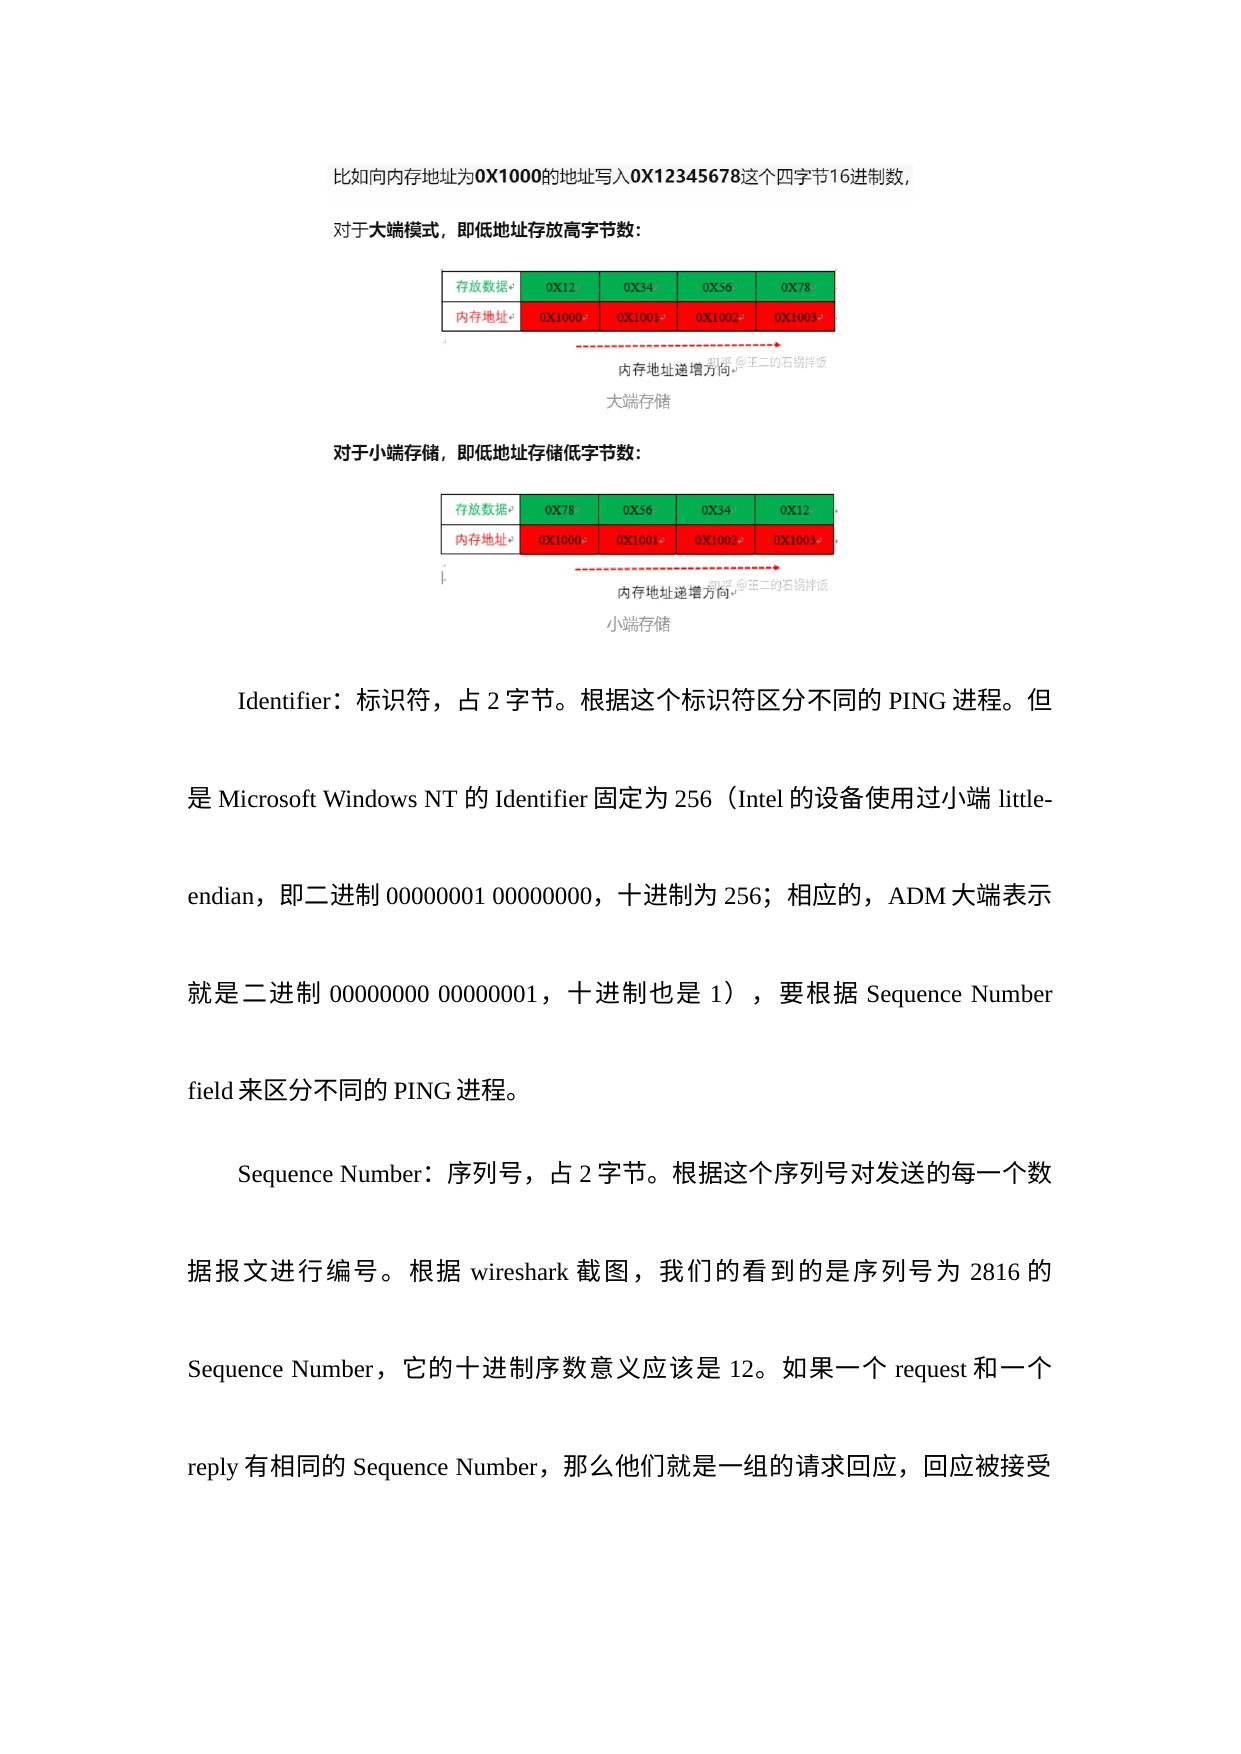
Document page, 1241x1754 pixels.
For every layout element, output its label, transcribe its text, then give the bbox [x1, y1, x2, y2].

text Identifier：标识符，占2字节。根据这个标识符区分不同的PING进程。但是Microsoft Windows NT 的Identifier固定为256（Intel的设备使用过小端 little-endian，即二进制00000001 00000000，十进制为256；相应的，ADM大端表示就是二进制00000000 00000001，十进制也是1），要根据Sequence Number field来区分不同的PING进程。 [187, 666, 1053, 1121]
picture [327, 162, 913, 635]
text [187, 1139, 1053, 1497]
